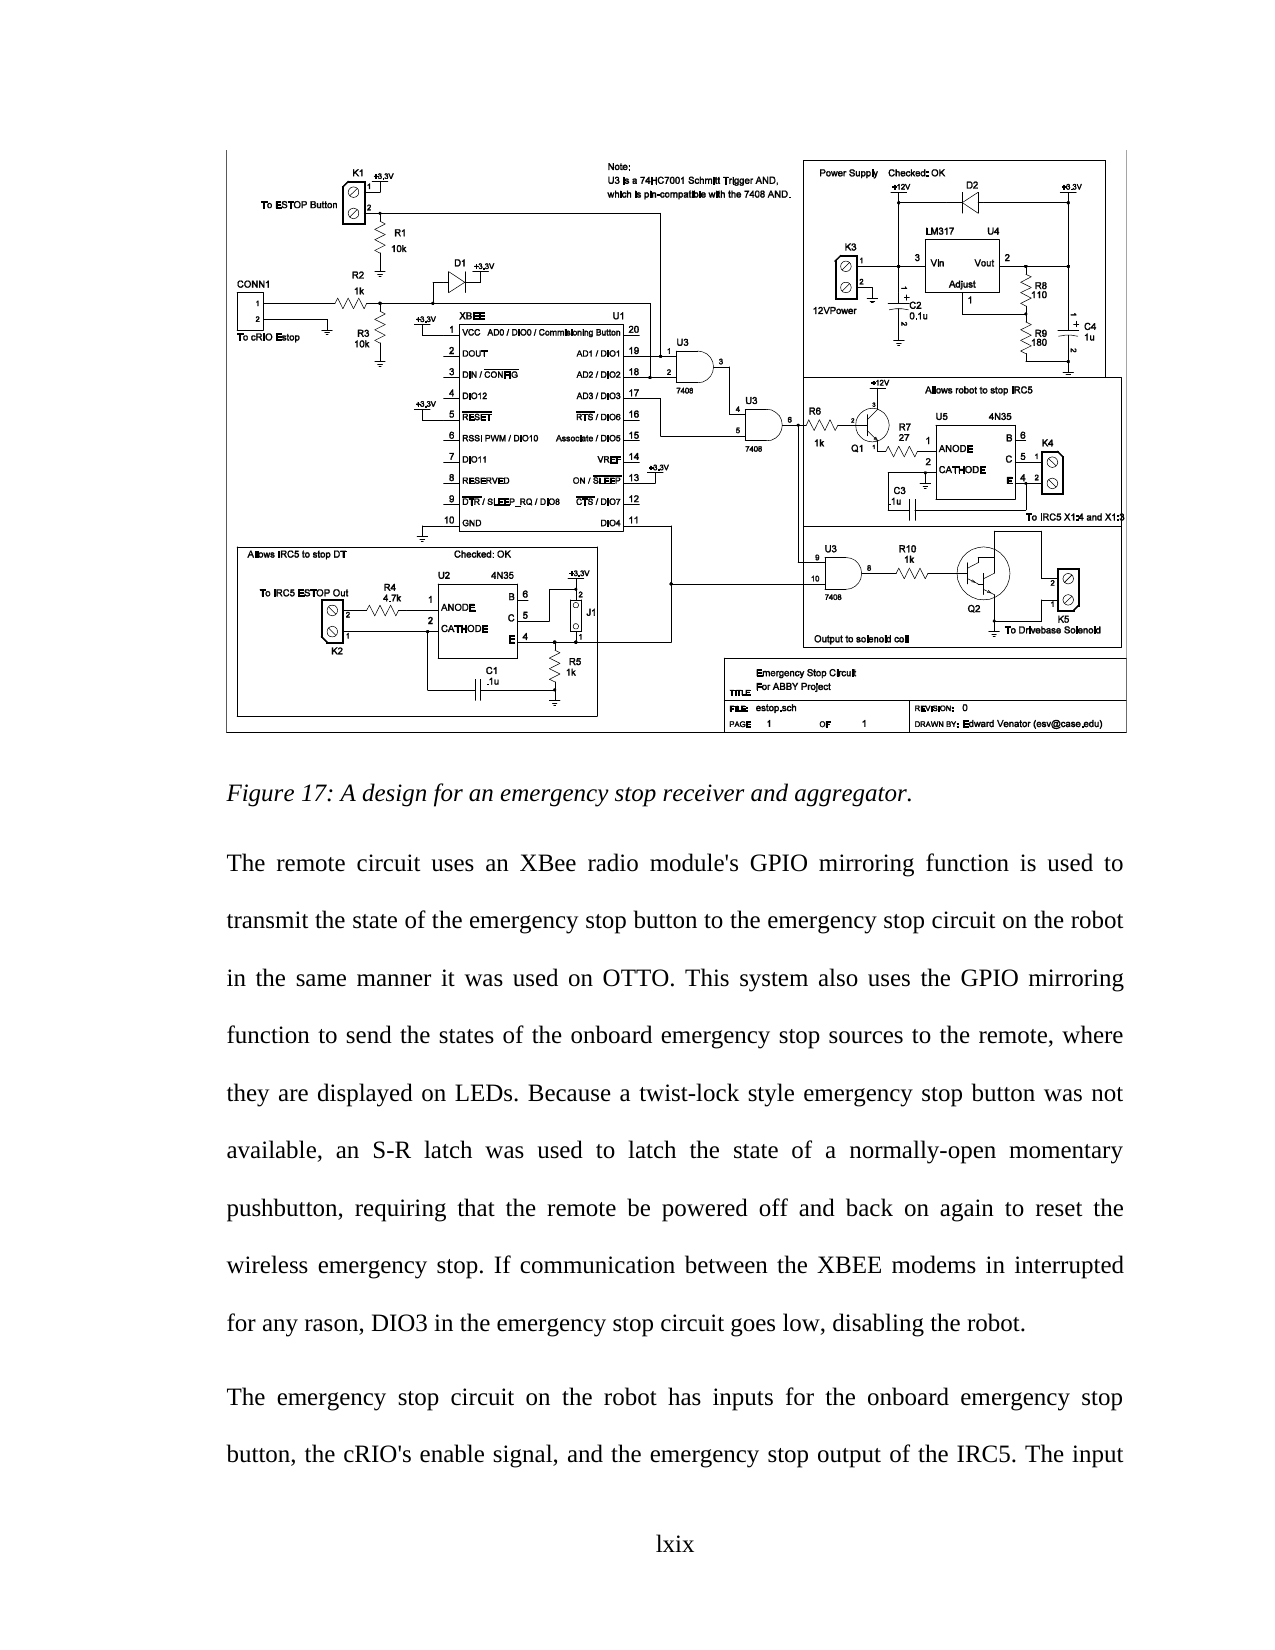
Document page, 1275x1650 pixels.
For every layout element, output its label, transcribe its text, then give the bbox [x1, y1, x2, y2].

text The remote circuit uses an XBee radio module's GPIO mirroring function is used to transmit the state of the emergency stop button to the emergency stop circuit on the robot in the same manner it was used on OTTO. This system also uses the GPIO mirroring function to send the states of the onboard emergency stop sources to the remote, where they are displayed on LEDs. Because a twist-lock style emergency stop button was not available, an S-R latch was used to latch the state of a normally-open momentary pushbutton, requiring that the remote be powered off and back on again to reset the wireless emergency stop. If communication between the XBEE modems in interrupted for any rason, DIO3 in the emergency stop circuit goes low, disabling the robot. [226, 848, 1125, 1336]
text Figure 17: A design for an emergency stop receiver and aggregator. [226, 778, 1125, 806]
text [226, 1382, 1125, 1468]
